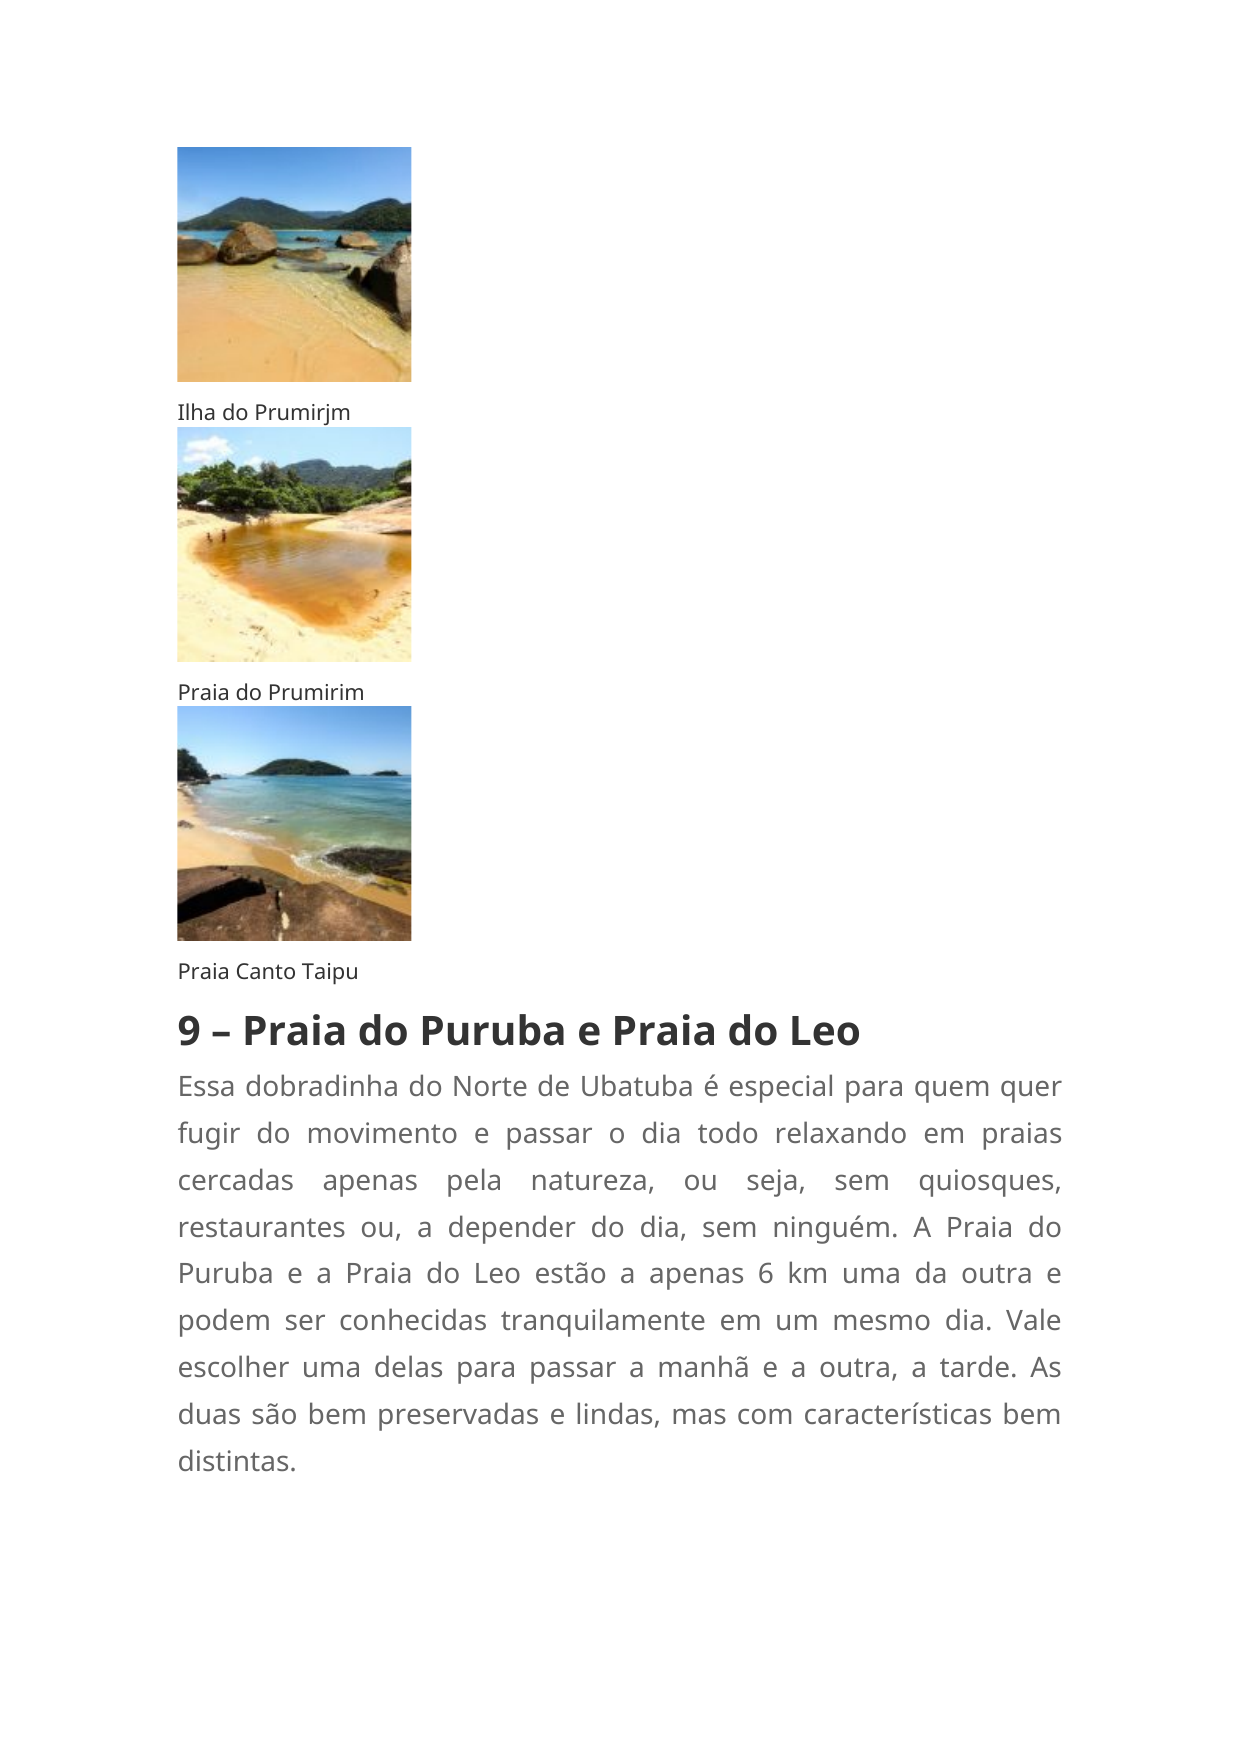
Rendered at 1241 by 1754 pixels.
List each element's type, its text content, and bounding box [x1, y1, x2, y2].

text Praia do Prumirim [177, 661, 1063, 706]
picture [177, 147, 412, 382]
text Essa dobradinha do Norte de Ubatuba é especial para quem quer fugir do movimento e passar o dia todo relaxando em praias cercadas apenas pela natureza, ou seja, sem quiosques, restaurantes ou, a depender do dia, sem ninguém. A Praia do Puruba e a Praia do Leo estão a apenas 6 km uma da outra e podem ser conhecidas tranquilamente em um mesmo dia. Vale escolher uma delas para passar a manhã e a outra, a tarde. As duas são bem preservadas e lindas, mas com características bem distintas. [177, 1058, 1063, 1479]
picture [177, 427, 412, 662]
text 9 – Praia do Puruba e Praia do Leo [177, 1002, 1063, 1058]
text Praia Canto Taipu [177, 941, 1063, 986]
text Ilha do Prumirjm [177, 382, 1063, 427]
picture [177, 706, 412, 941]
